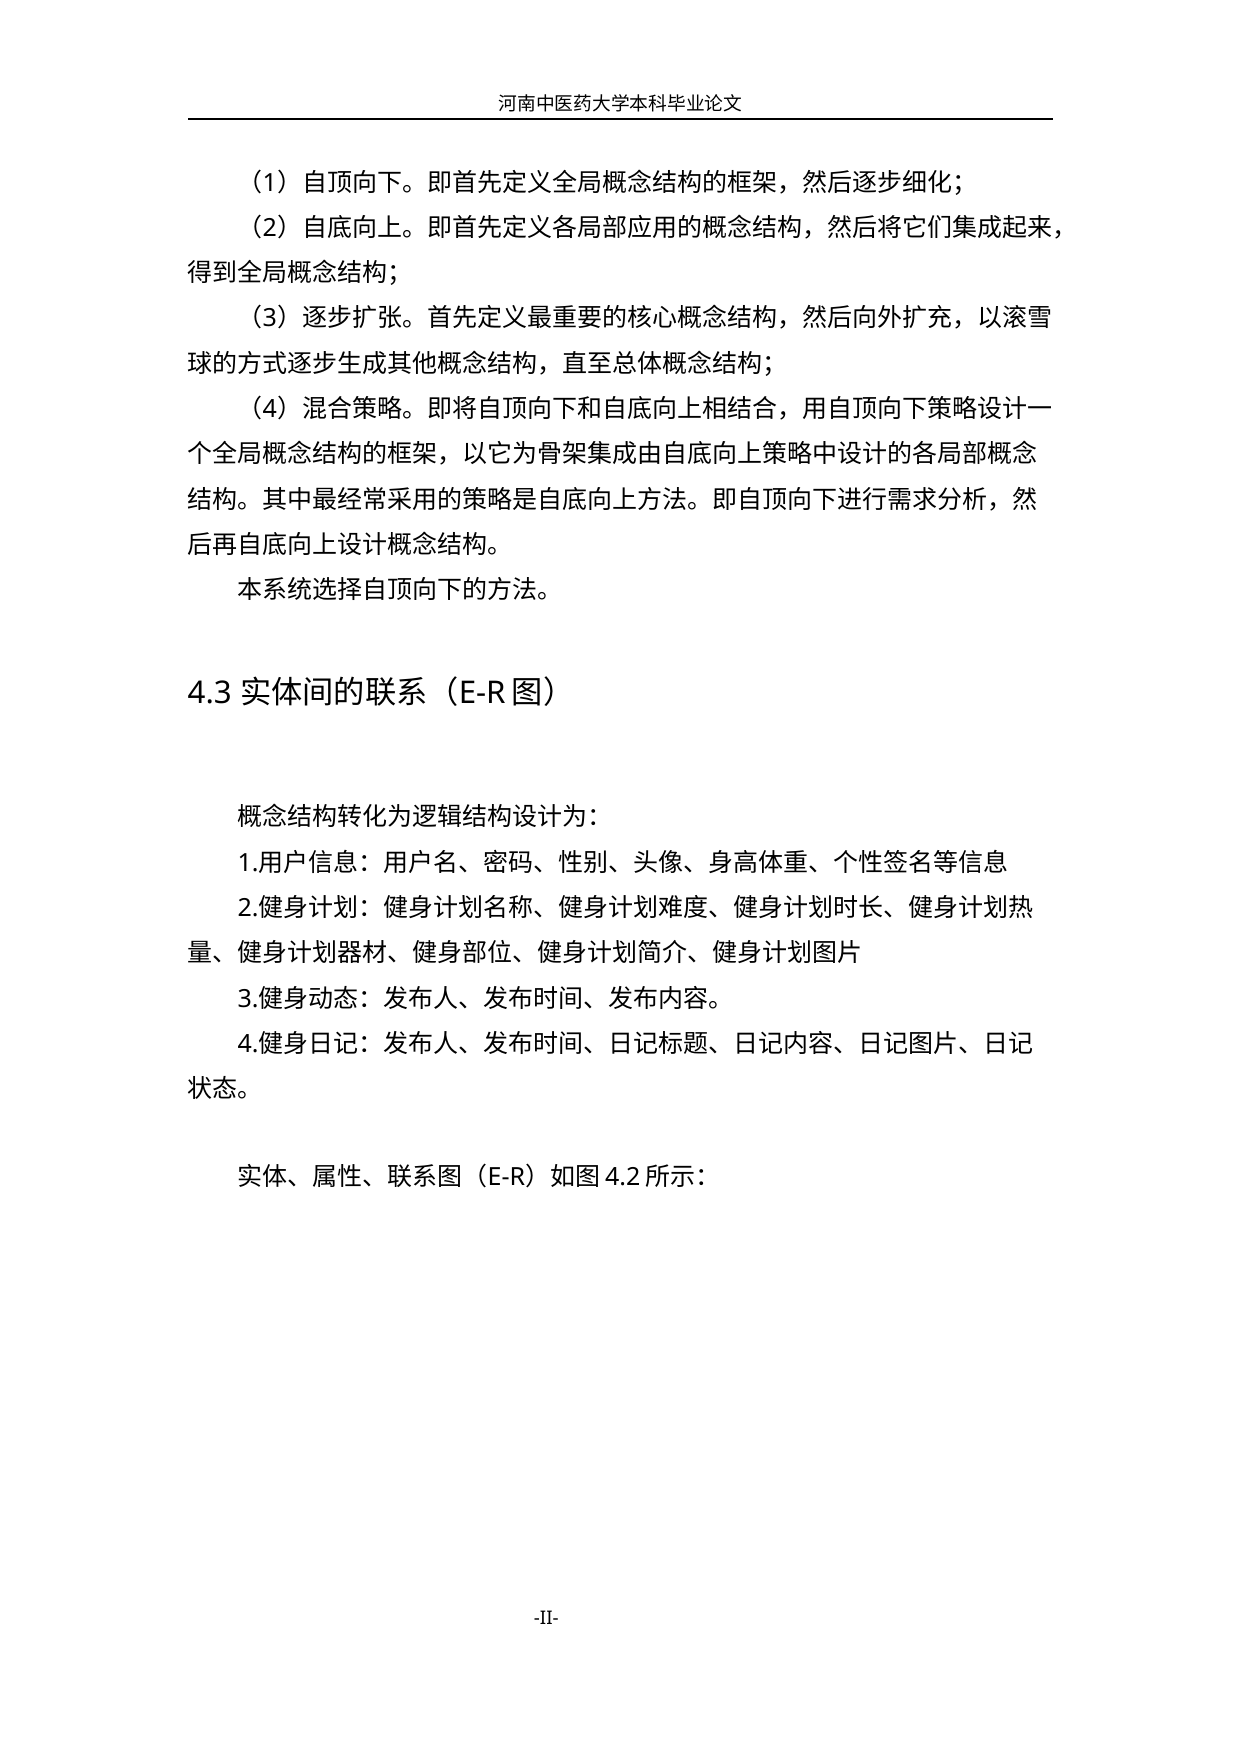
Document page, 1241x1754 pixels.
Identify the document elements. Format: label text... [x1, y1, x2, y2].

list 健身计划：健身计划名称、健身计划难度、健身计划时长、健身计划热量、健身计划器材、健身部位、健身计划简介、健身计划图片 [187, 887, 1053, 969]
list 健身动态：发布人、发布时间、发布内容。 [187, 978, 1053, 1014]
text （2）自底向上。即首先定义各局部应用的概念结构，然后将它们集成起来，得到全局概念结构； [187, 207, 1053, 289]
text 概念结构转化为逻辑结构设计为： [187, 797, 1053, 833]
text （3）逐步扩张。首先定义最重要的核心概念结构，然后向外扩充，以滚雪球的方式逐步生成其他概念结构，直至总体概念结构； [187, 298, 1053, 379]
list 健身日记：发布人、发布时间、日记标题、日记内容、日记图片、日记状态。 [187, 1023, 1053, 1105]
list 用户信息：用户名、密码、性别、头像、身高体重、个性签名等信息 [187, 842, 1053, 878]
text 实体、属性、联系图（E-R）如图4.2所示： [187, 1157, 1053, 1193]
text 4.3 实体间的联系（E-R图） [187, 667, 1053, 713]
text 本系统选择自顶向下的方法。 [187, 570, 1053, 606]
text （1）自顶向下。即首先定义全局概念结构的框架，然后逐步细化； [187, 162, 1053, 198]
text （4）混合策略。即将自顶向下和自底向上相结合，用自顶向下策略设计一个全局概念结构的框架，以它为骨架集成由自底向上策略中设计的各局部概念结构。其中最经常采用的策略是自底向上方法。即自顶向下进行需求分析，然后再自底向上设计概念结构。 [187, 388, 1053, 561]
